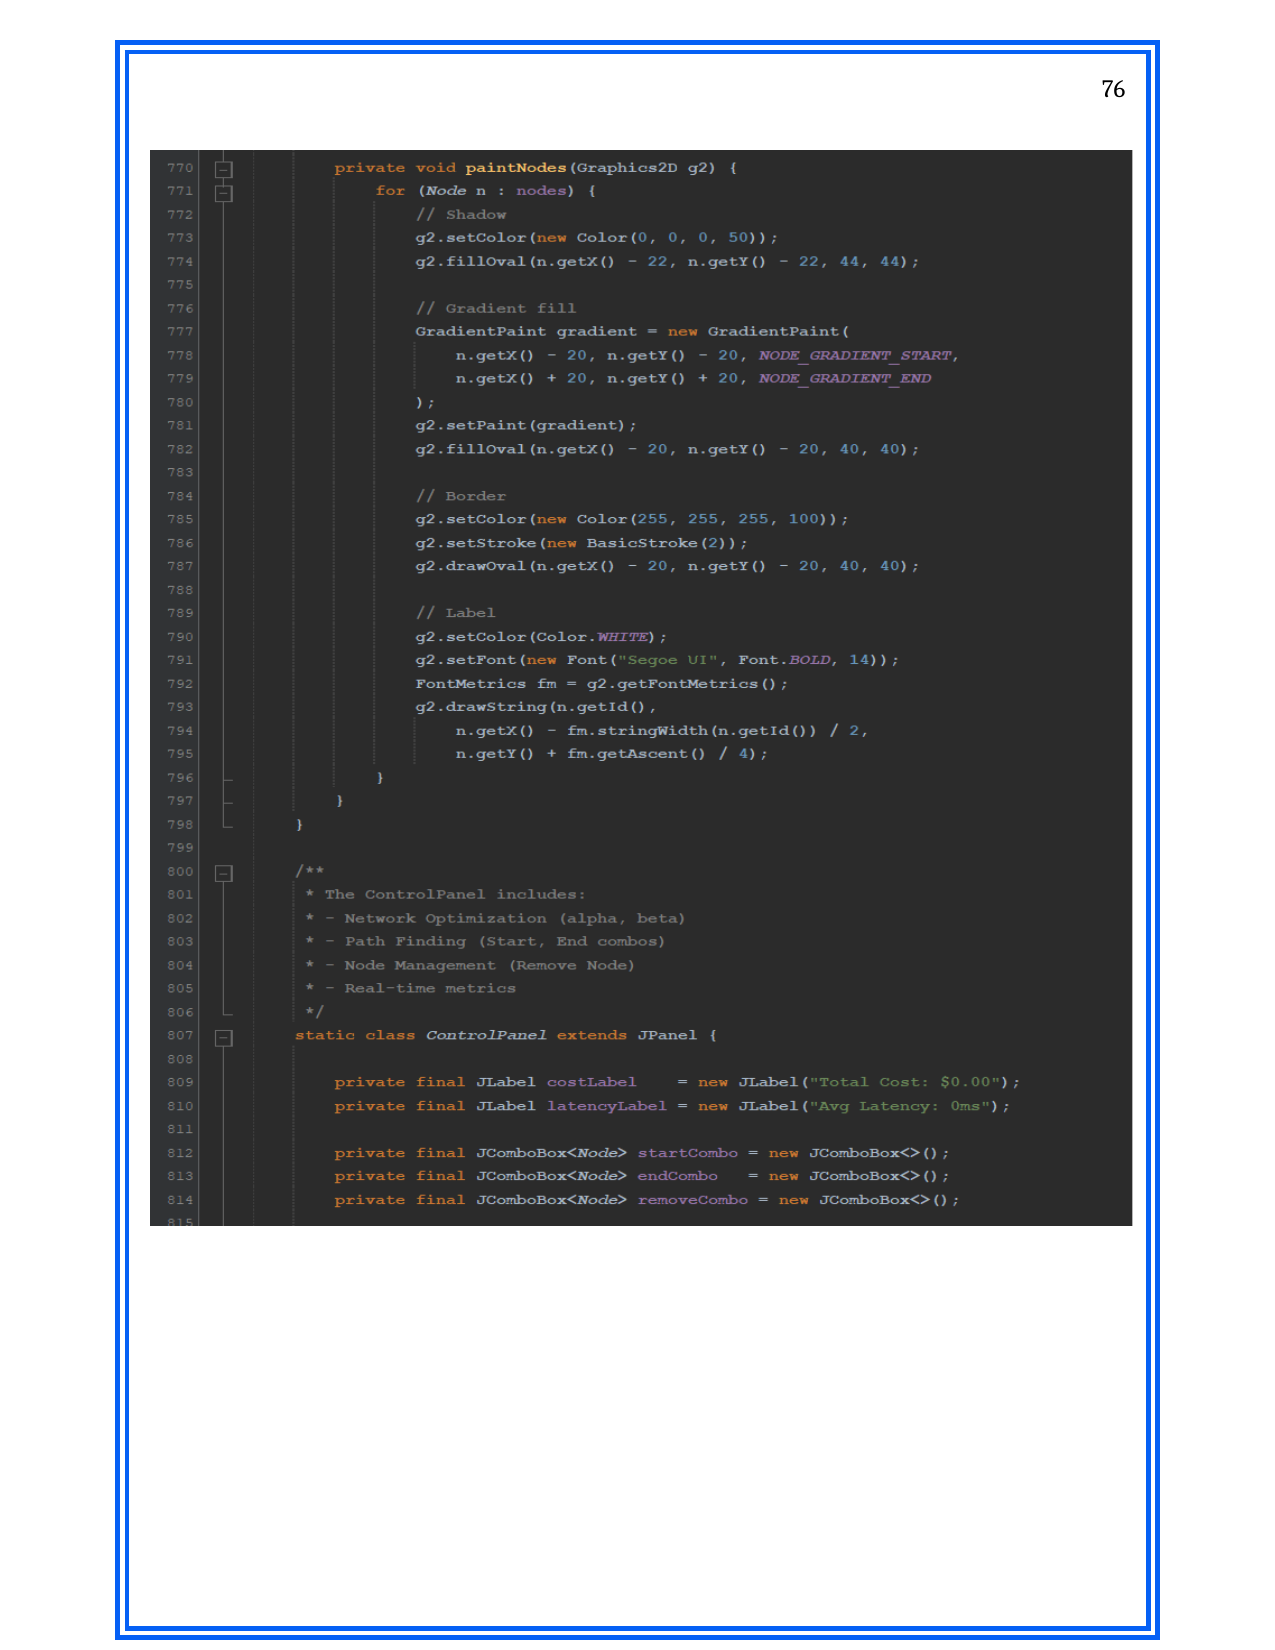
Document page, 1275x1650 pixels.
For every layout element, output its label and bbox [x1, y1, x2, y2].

picture [150, 150, 1133, 1226]
